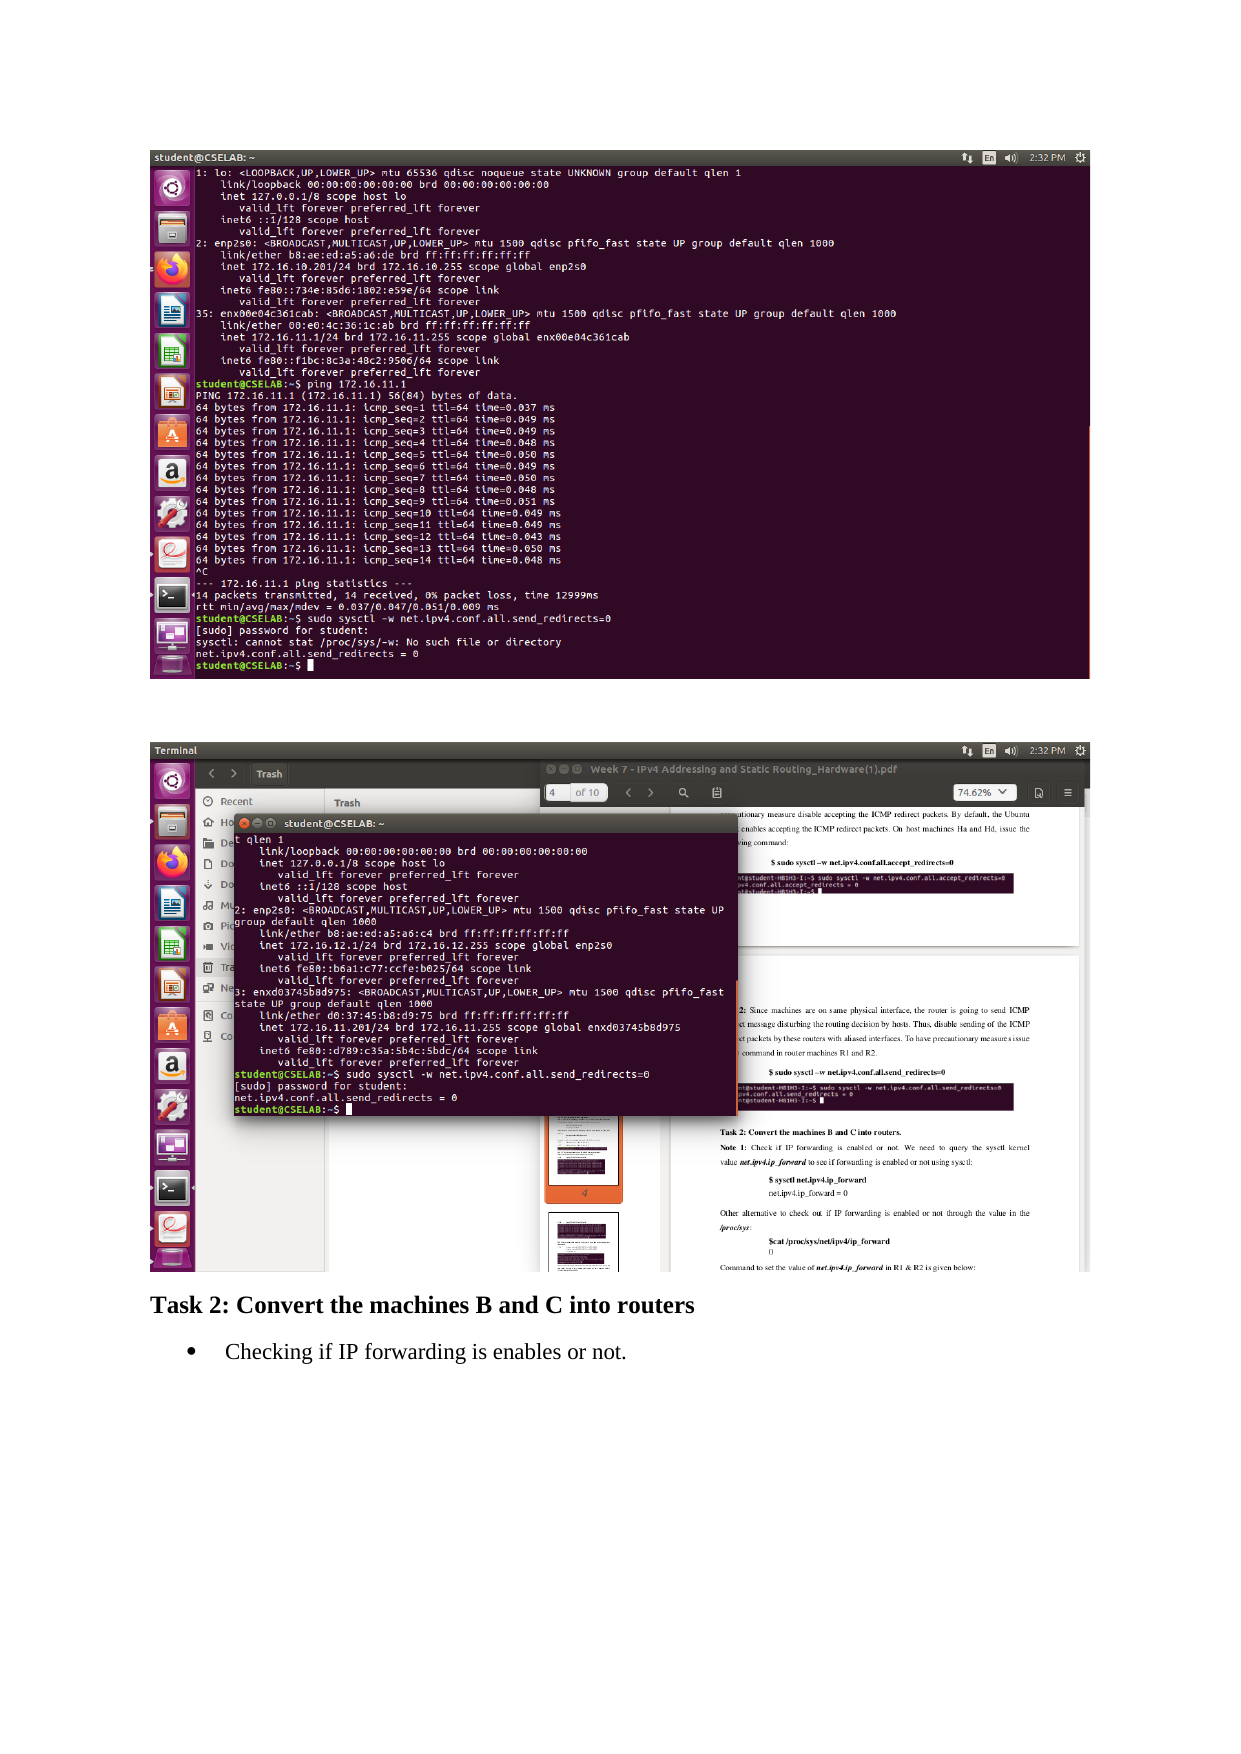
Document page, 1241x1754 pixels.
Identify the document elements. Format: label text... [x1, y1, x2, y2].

picture [150, 150, 1091, 679]
list Checking if IP forwarding is enables or not. [187, 1338, 1090, 1364]
picture [150, 742, 1091, 1272]
text Task 2: Convert the machines B and C into routers [150, 1290, 1090, 1319]
